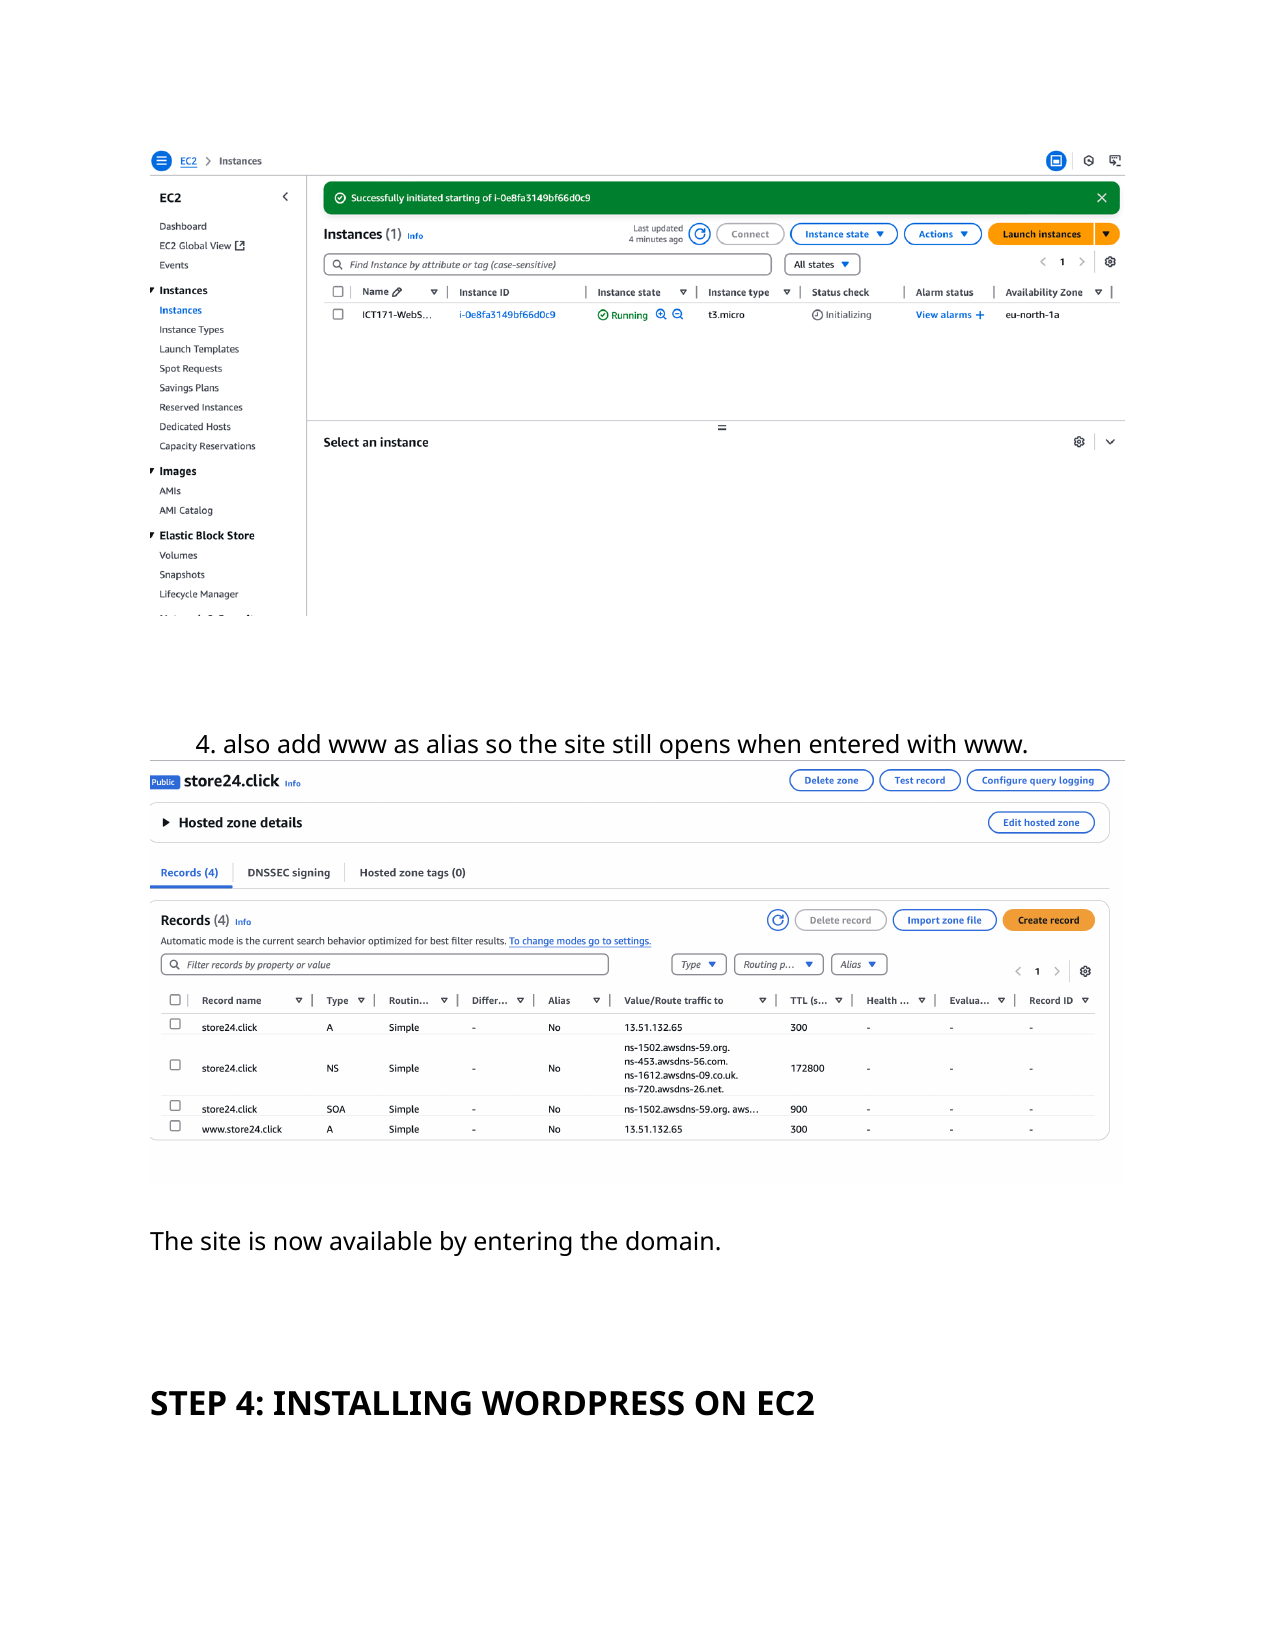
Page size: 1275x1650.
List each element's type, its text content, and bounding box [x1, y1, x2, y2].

picture [150, 150, 1125, 616]
text The site is now available by entering the domain. [150, 1224, 1125, 1258]
text 4. also add www as alias so the site still opens when entered with www. [150, 726, 1125, 760]
text STEP 4: INSTALLING WORDPRESS ON EC2 [150, 1380, 1125, 1425]
picture [150, 760, 1125, 1183]
